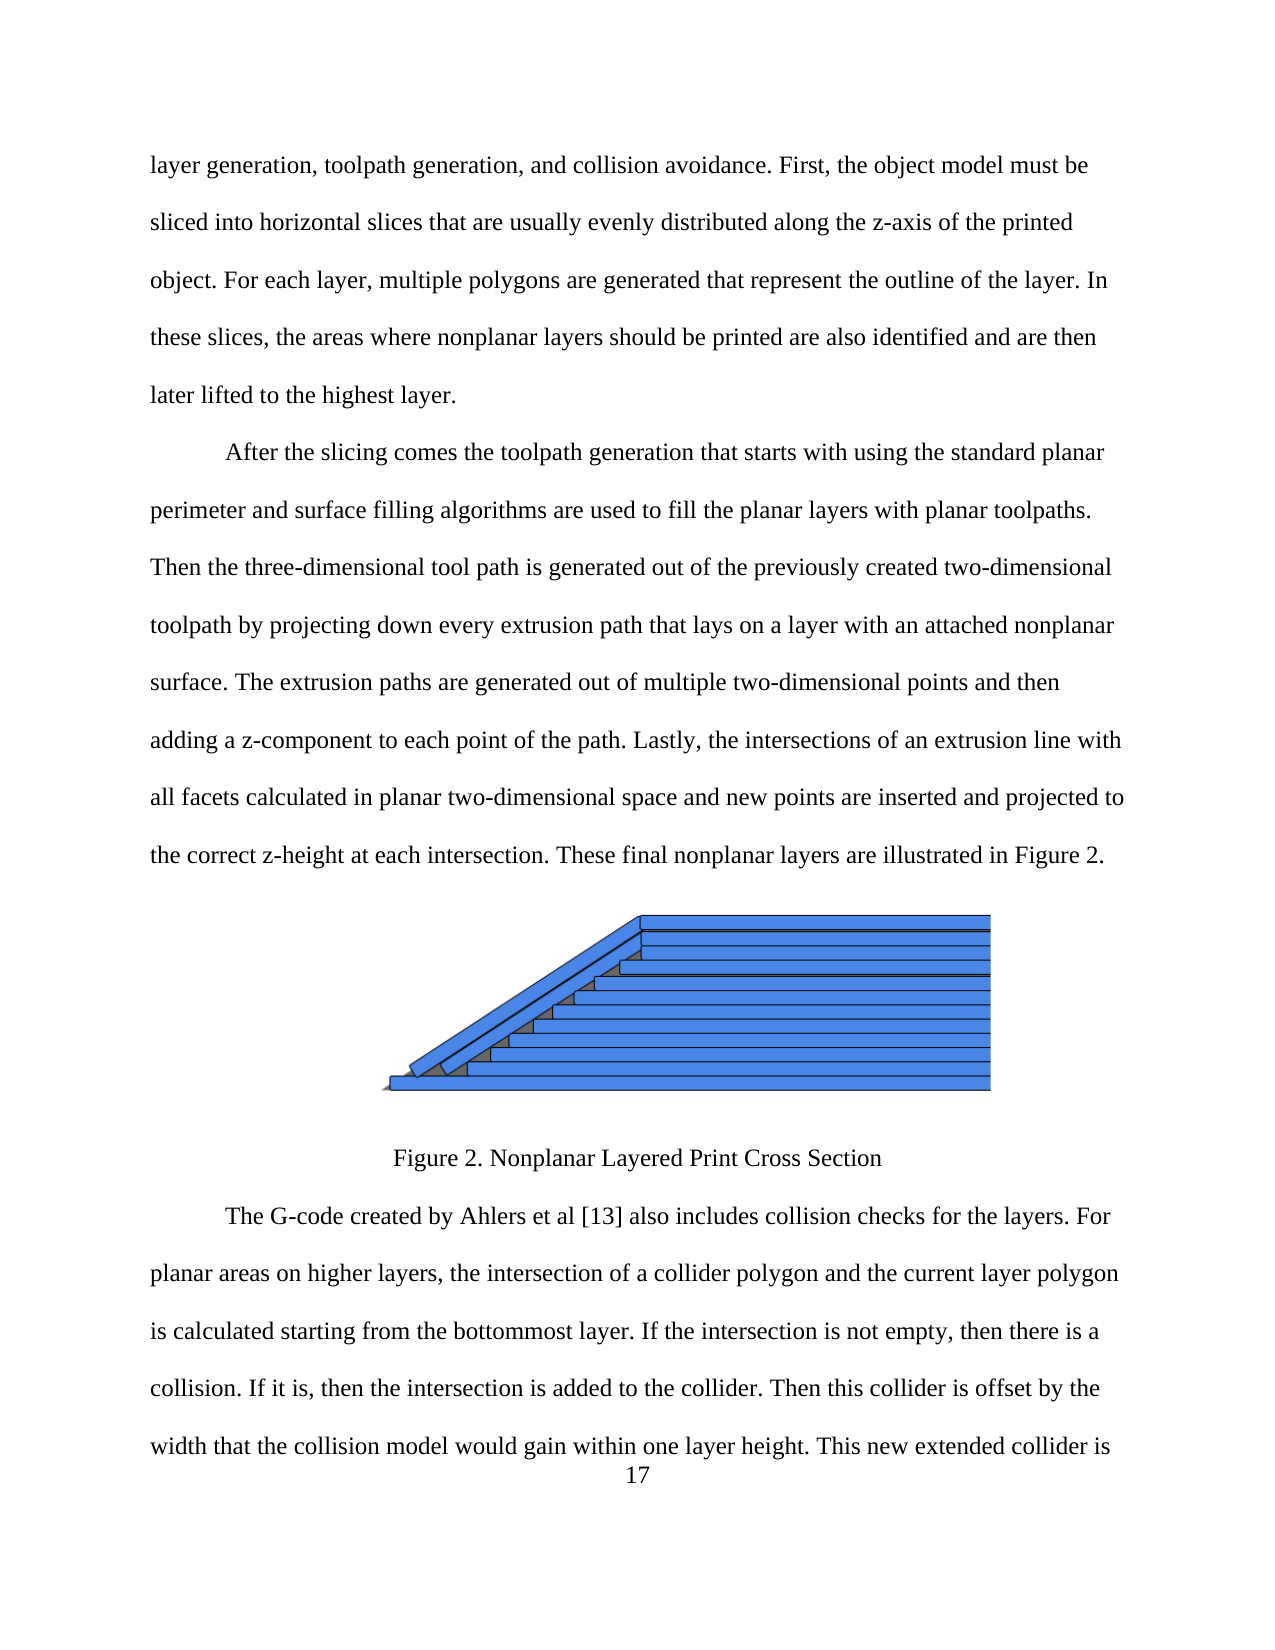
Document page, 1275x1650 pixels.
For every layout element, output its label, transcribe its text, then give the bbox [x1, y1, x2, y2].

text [150, 150, 1125, 409]
picture [359, 897, 991, 1115]
text Figure 2. Nonplanar Layered Print Cross Section [150, 1143, 1125, 1172]
text After the slicing comes the toolpath generation that starts with using the standard planar perimeter and surface filling algorithms are used to fill the planar layers with planar toolpaths. Then the three-dimensional tool path is generated out of the previously created two-dimensional toolpath by projecting down every extrusion path that lays on a layer with an attached nonplanar surface. The extrusion paths are generated out of multiple two-dimensional points and then adding a z-component to each point of the path. Lastly, the intersections of an extrusion line with all facets calculated in planar two-dimensional space and new points are inserted and projected to the correct z-height at each intersection. These final nonplanar layers are illustrated in Figure 2. [150, 437, 1125, 869]
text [150, 1201, 1125, 1460]
